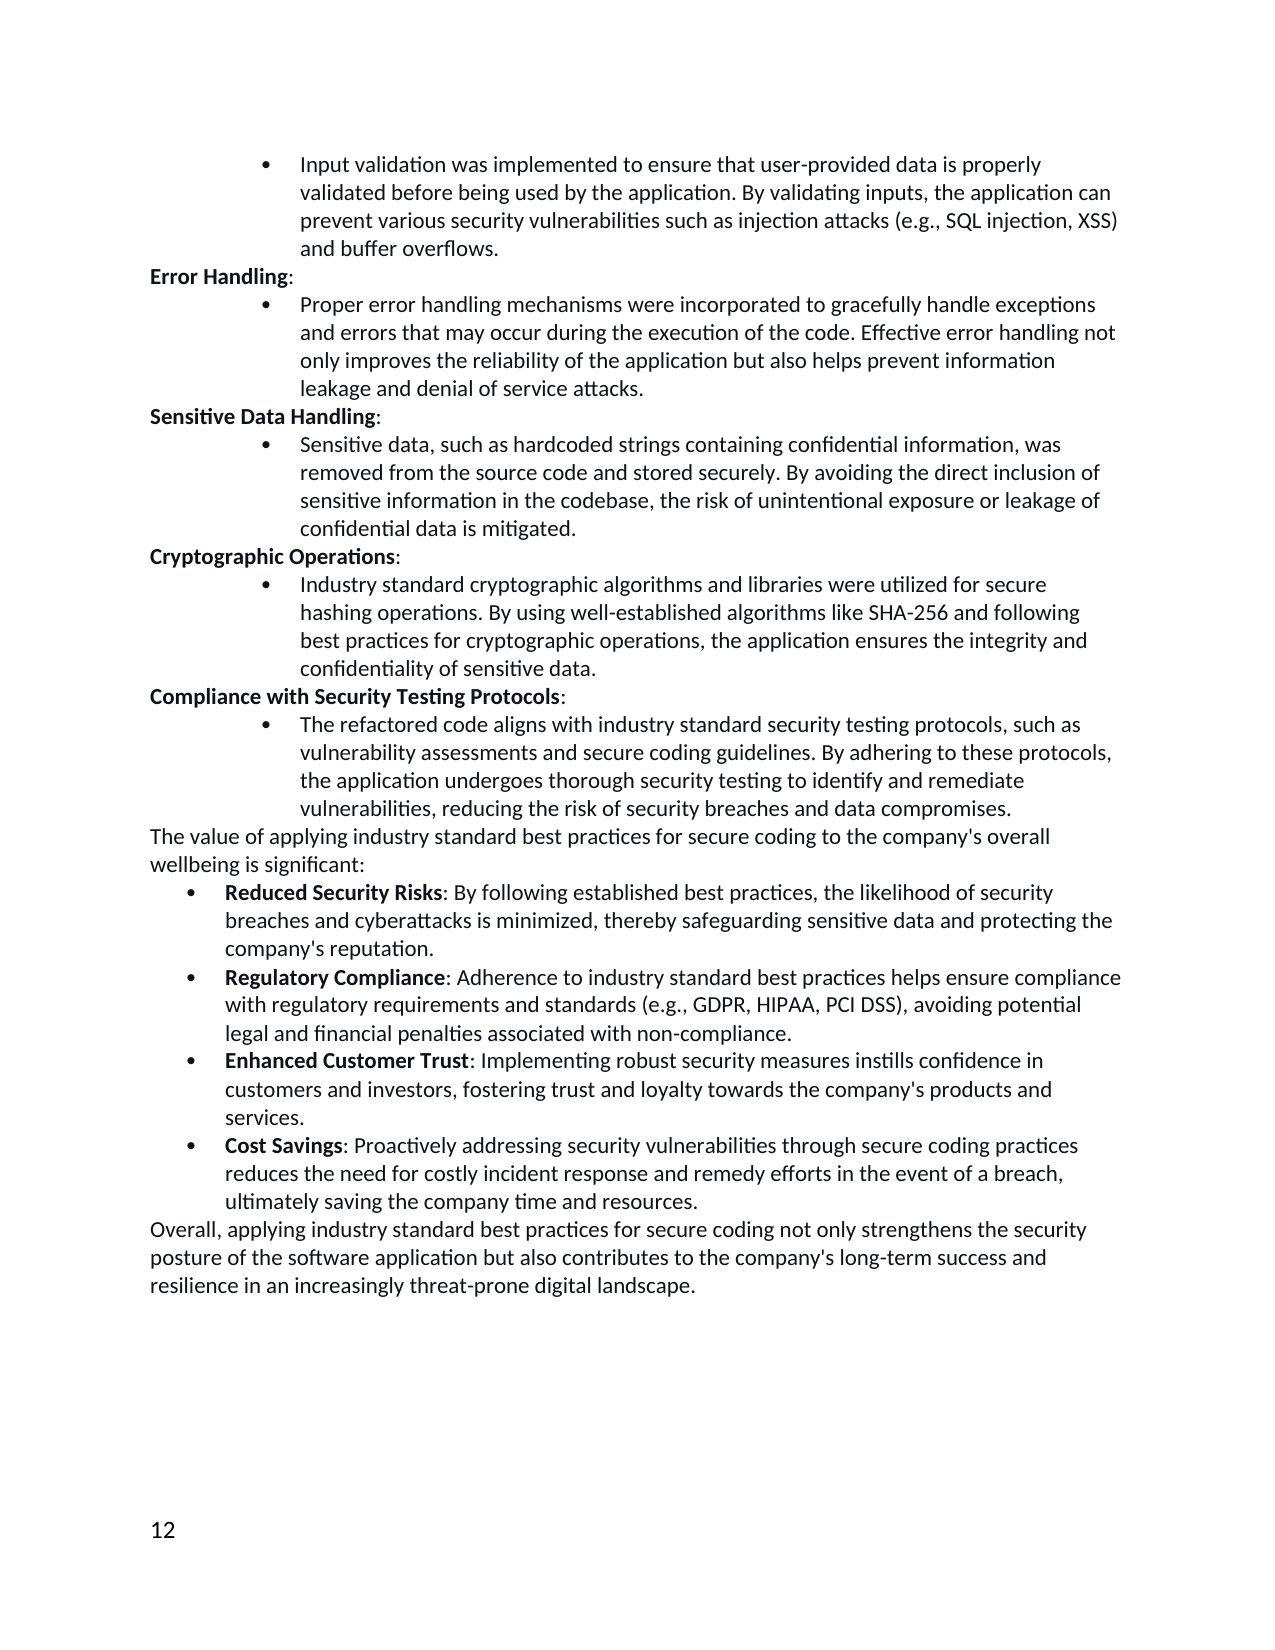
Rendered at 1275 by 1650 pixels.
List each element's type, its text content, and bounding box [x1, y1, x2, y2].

list Regulatory Compliance: Adherence to industry standard best practices helps ensure compliance with regulatory requirements and standards (e.g., GDPR, HIPAA, PCI DSS), avoiding potential legal and financial penalties associated with non-compliance. [187, 963, 1125, 1047]
text Overall, applying industry standard best practices for secure coding not only strengthens the security posture of the software application but also contributes to the company's long-term success and resilience in an increasingly threat-prone digital landscape. [150, 1215, 1125, 1299]
list The refactored code aligns with industry standard security testing protocols, such as vulnerability assessments and secure coding guidelines. By adhering to these protocols, the application undergoes thorough security testing to identify and remediate vulnerabilities, reducing the risk of security breaches and data compromises. [262, 710, 1125, 822]
list Enhanced Customer Trust: Implementing robust security measures instills confidence in customers and investors, fostering trust and loyalty towards the company's products and services. [187, 1047, 1125, 1131]
list Industry standard cryptographic algorithms and libraries were utilized for secure hashing operations. By using well-established algorithms like SHA-256 and following best practices for cryptographic operations, the application ensures the integrity and confidentiality of sensitive data. [262, 570, 1125, 682]
text Error Handling: [150, 262, 1125, 290]
text Cryptographic Operations: [150, 542, 1125, 570]
text The value of applying industry standard best practices for secure coding to the company's overall wellbeing is significant: [150, 822, 1125, 878]
list Proper error handling mechanisms were incorporated to gracefully handle exceptions and errors that may occur during the execution of the code. Effective error handling not only improves the reliability of the application but also helps prevent information leakage and denial of service attacks. [262, 290, 1125, 402]
text Compliance with Security Testing Protocols: [150, 682, 1125, 710]
list Reduced Security Risks: By following established best practices, the likelihood of security breaches and cyberattacks is minimized, thereby safeguarding sensitive data and protecting the company's reputation. [187, 878, 1125, 963]
list Input validation was implemented to ensure that user-provided data is properly validated before being used by the application. By validating inputs, the application can prevent various security vulnerabilities such as injection attacks (e.g., SQL injection, XSS) and buffer overflows. [262, 150, 1125, 262]
list Sensitive data, such as hardcoded strings containing confidential information, was removed from the source code and stored securely. By avoiding the direct inclusion of sensitive information in the codebase, the risk of unintentional exposure or leakage of confidential data is mitigated. [262, 430, 1125, 542]
text Sensitive Data Handling: [150, 402, 1125, 430]
list Cost Savings: Proactively addressing security vulnerabilities through secure coding practices reduces the need for costly incident response and remedy efforts in the event of a breach, ultimately saving the company time and resources. [187, 1131, 1125, 1215]
